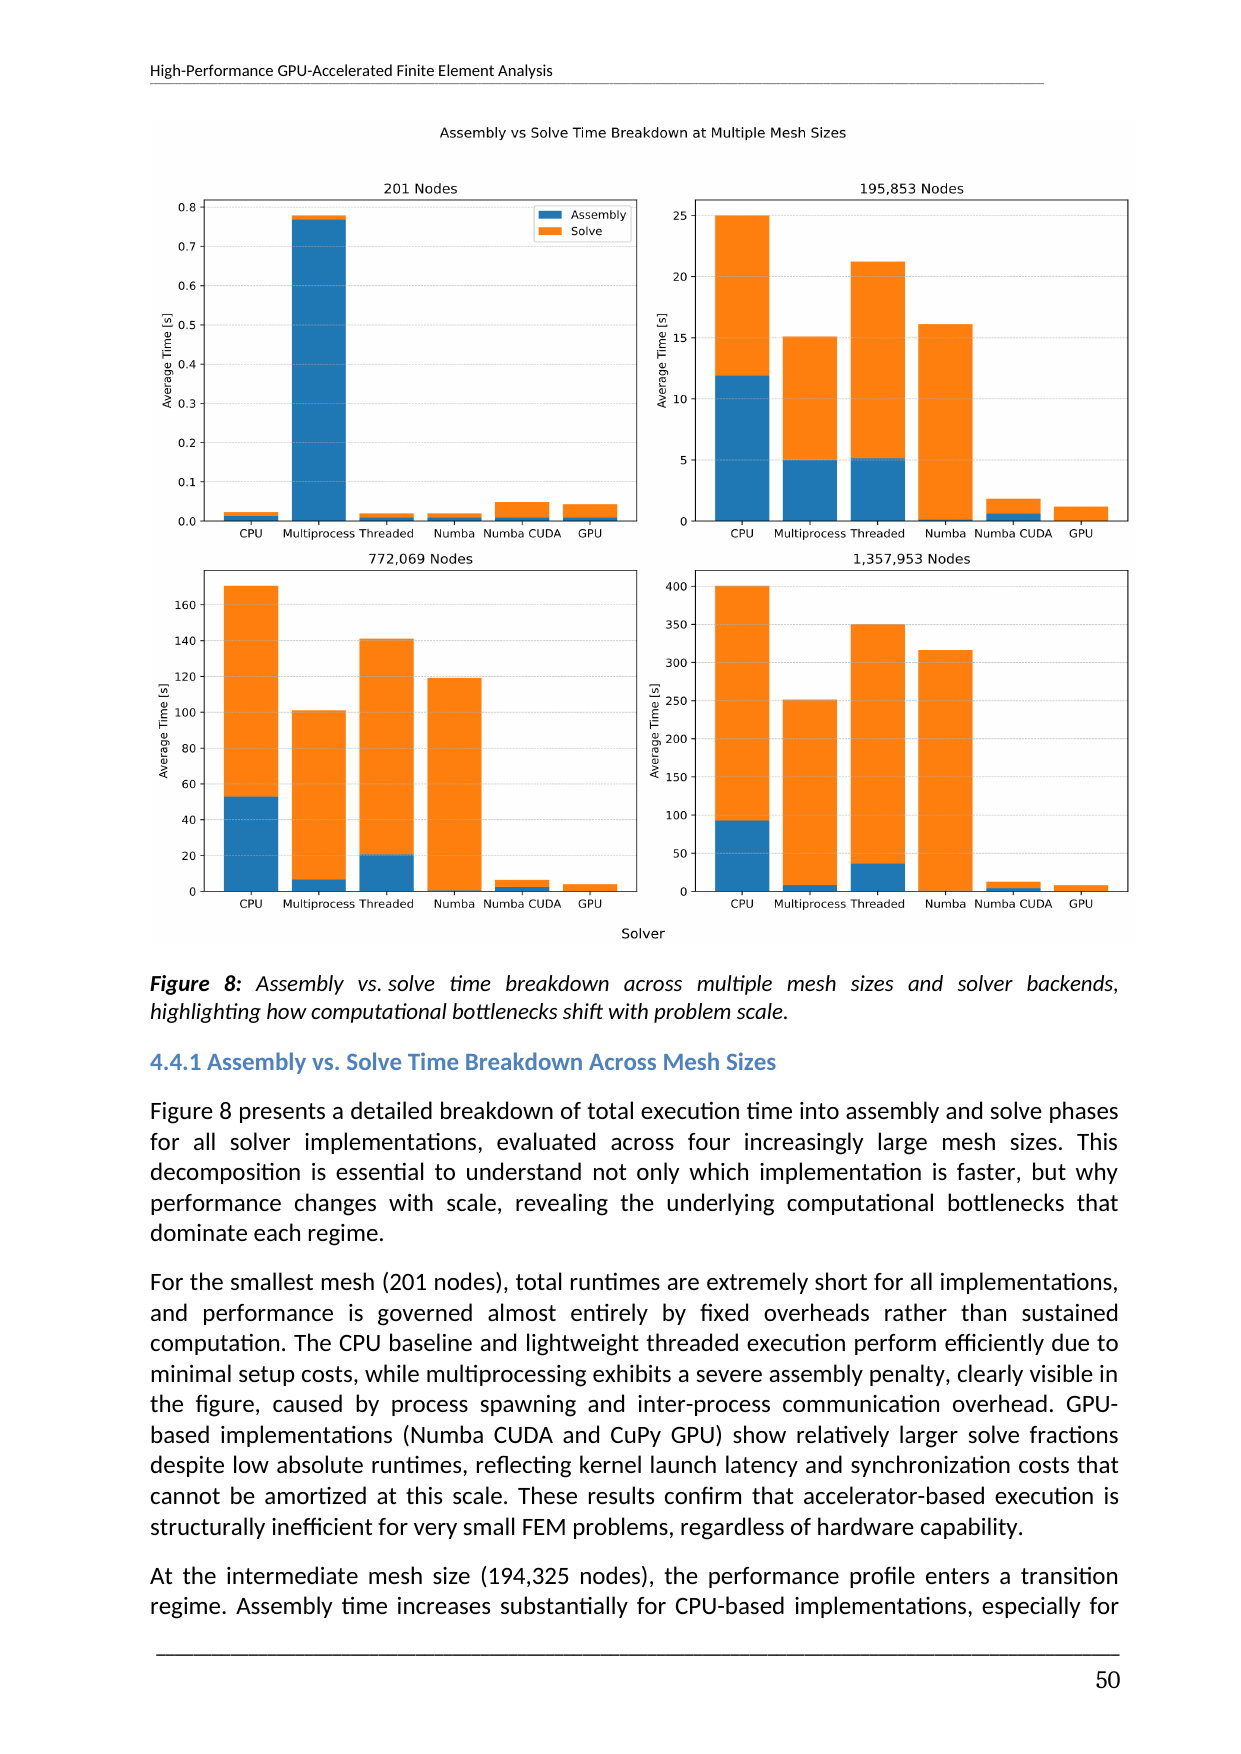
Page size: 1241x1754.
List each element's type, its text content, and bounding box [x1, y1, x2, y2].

text For the smallest mesh (201 nodes), total runtimes are extremely short for all implementations, and performance is governed almost entirely by fixed overheads rather than sustained computation. The CPU baseline and lightweight threaded execution perform efficiently due to minimal setup costs, while multiprocessing exhibits a severe assembly penalty, clearly visible in the figure, caused by process spawning and inter-process communication overhead. GPU-based implementations (Numba CUDA and CuPy GPU) show relatively larger solve fractions despite low absolute runtimes, reflecting kernel launch latency and synchronization costs that cannot be amortized at this scale. These results confirm that accelerator-based execution is structurally inefficient for very small FEM problems, regardless of hardware capability. [150, 1267, 1120, 1541]
text Figure 8: Assembly vs. solve time breakdown across multiple mesh sizes and solver backends, highlighting how computational bottlenecks shift with problem scale. [150, 969, 1120, 1025]
subtitle 4.4.1 Assembly vs. Solve Time Breakdown Across Mesh Sizes [150, 1046, 1120, 1076]
picture [150, 120, 1136, 949]
text Figure 8 presents a detailed breakdown of total execution time into assembly and solve phases for all solver implementations, evaluated across four increasingly large mesh sizes. This decomposition is essential to understand not only which implementation is faster, but why performance changes with scale, revealing the underlying computational bottlenecks that dominate each regime. [150, 1095, 1120, 1248]
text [150, 1560, 1120, 1621]
